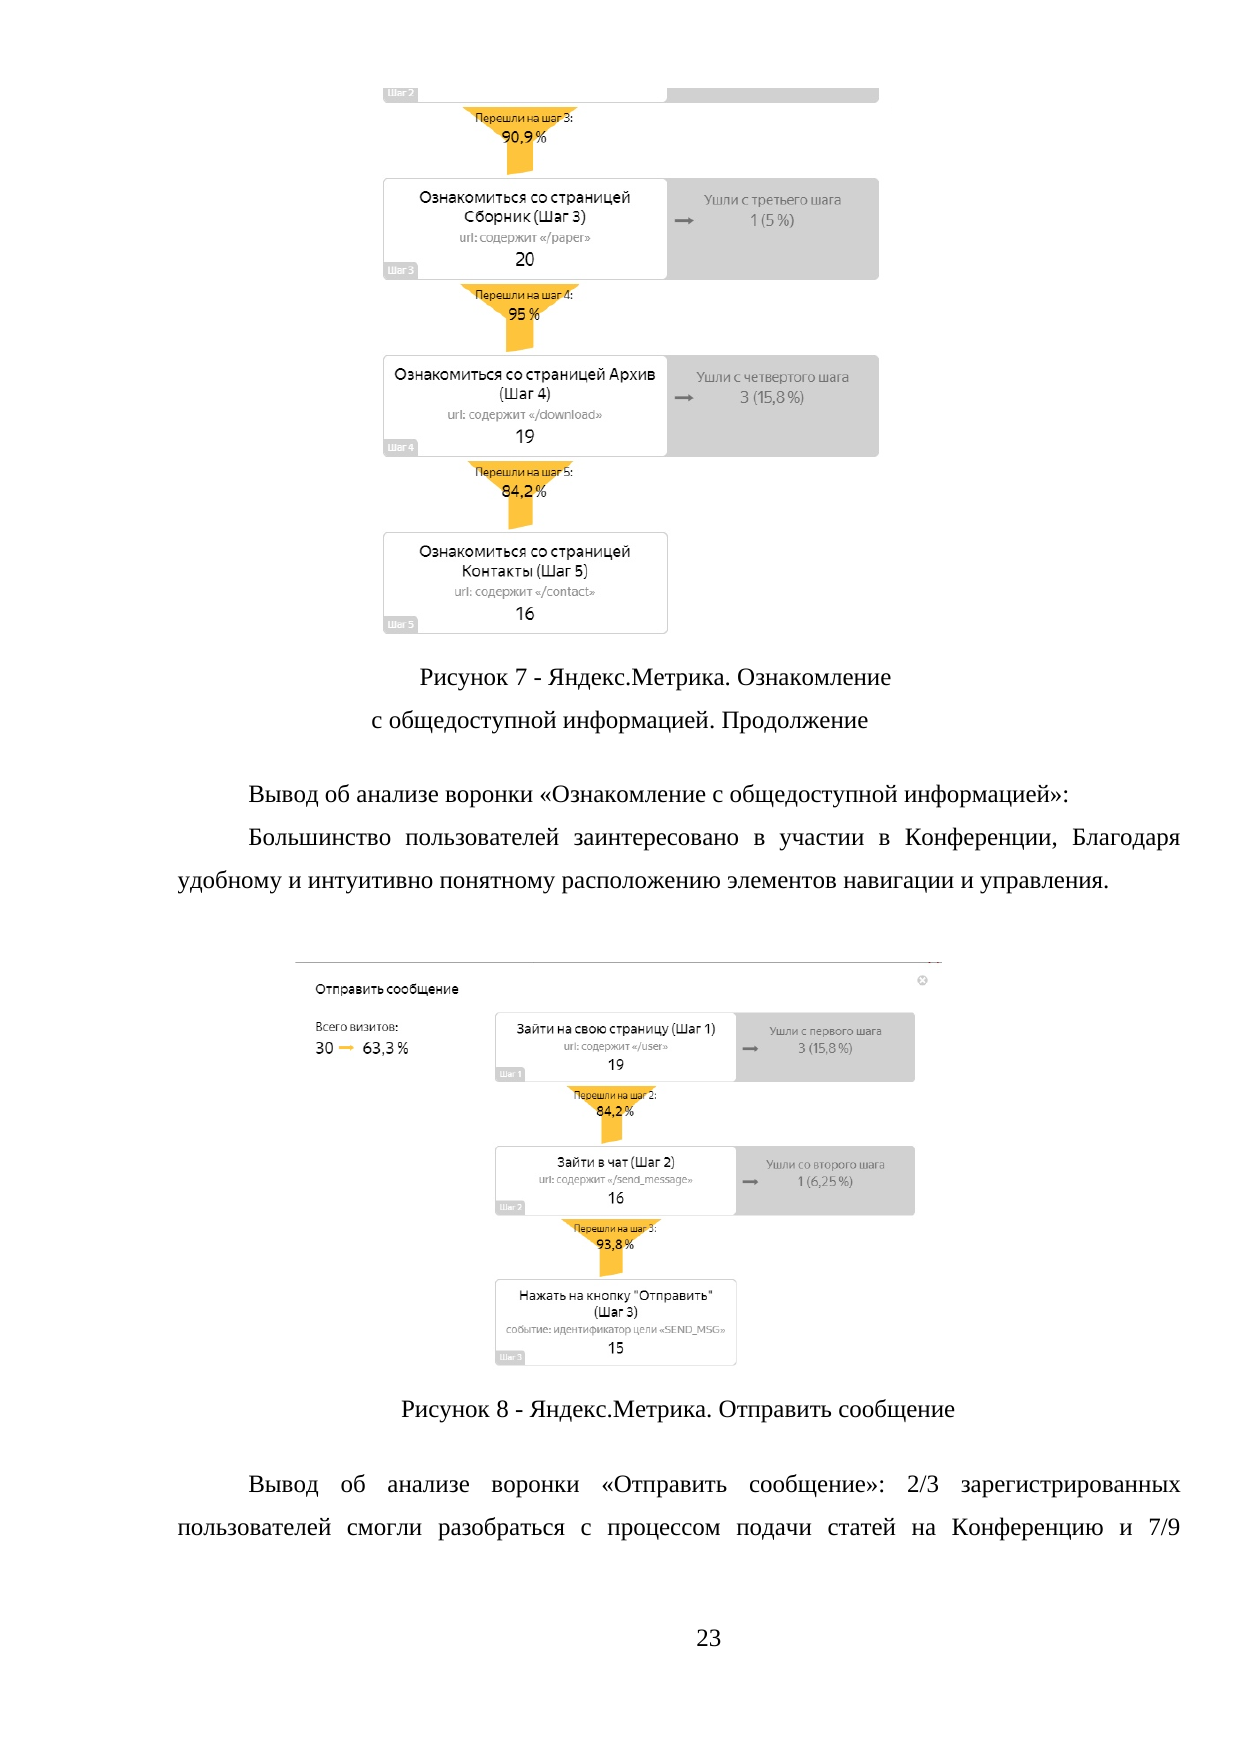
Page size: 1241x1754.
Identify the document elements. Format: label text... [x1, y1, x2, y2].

picture [294, 962, 942, 1378]
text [177, 1469, 1181, 1541]
picture [345, 88, 895, 652]
text Большинство пользователей заинтересовано в участии в Конференции, Благодаря удобному и интуитивно понятному расположению элементов навигации и управления. [177, 822, 1181, 894]
text Вывод об анализе воронки «Ознакомление с общедоступной информацией»: [177, 779, 1181, 807]
